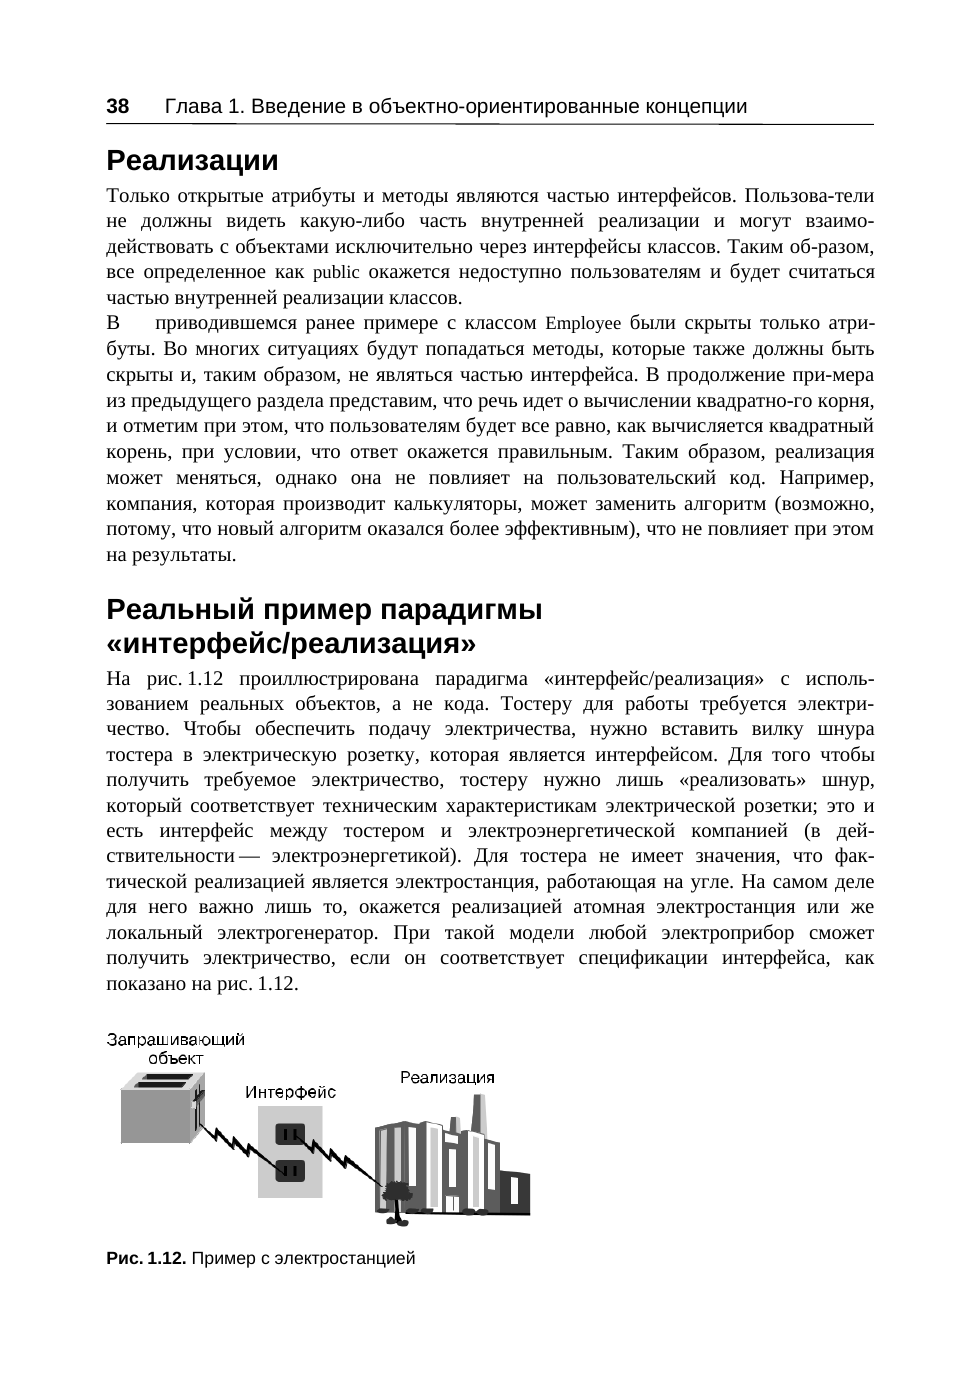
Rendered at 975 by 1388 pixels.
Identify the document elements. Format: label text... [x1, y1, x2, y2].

text Только открытые атрибуты и методы являются частью интерфейсов. Пользова-тели не должны видеть какую-либо часть внутренней реализации и могут взаимо-действовать с объектами исключительно через интерфейсы классов. Таким об-разом, все определенное как public окажется недоступно пользователям и будет считаться частью внутренней реализации классов. [106, 183, 876, 309]
picture [106, 1032, 531, 1227]
list приводившемся ранее примере с классом Employee были скрыты только атри-буты. Во многих ситуациях будут попадаться методы, которые также должны быть скрыты и, таким образом, не являться частью интерфейса. В продолжение при-мера из предыдущего раздела представим, что речь идет о вычислении квадратно-го корня, и отметим при этом, что пользователям будет все равно, как вычисляется квадратный корень, при условии, что ответ окажется правильным. Таким образом, реализация может меняться, однако она не повлияет на пользовательский код. Например, компания, которая производит калькуляторы, может заменить алгоритм (возможно, потому, что новый алгоритм оказался более эффективным), что не повлияет при этом на результаты. [106, 310, 876, 566]
text Реализации [106, 143, 876, 177]
list Глава 1. Введение в объектно-ориентированные концепции [106, 94, 876, 118]
text Реальный пример парадигмы «интерфейс/реализация» [106, 592, 559, 659]
text Рис. 1.12. Пример с электростанцией [106, 1248, 876, 1268]
text На рис. 1.12 проиллюстрирована парадигма «интерфейс/реализация» с исполь-зованием реальных объектов, а не кода. Тостеру для работы требуется электри-чество. Чтобы обеспечить подачу электричества, нужно вставить вилку шнура тостера в электрическую розетку, которая является интерфейсом. Для того чтобы получить требуемое электричество, тостеру нужно лишь «реализовать» шнур, который соответствует техническим характеристикам электрической розетки; это и есть интерфейс между тостером и электроэнергетической компанией (в дей-ствительности — электроэнергетикой). Для тостера не имеет значения, что фак-тической реализацией является электростанция, работающая на угле. На самом деле для него важно лишь то, окажется реализацией атомная электростанция или же локальный электрогенератор. При такой модели любой электроприбор сможет получить электричество, если он соответствует спецификации интерфейса, как показано на рис. 1.12. [106, 665, 876, 994]
